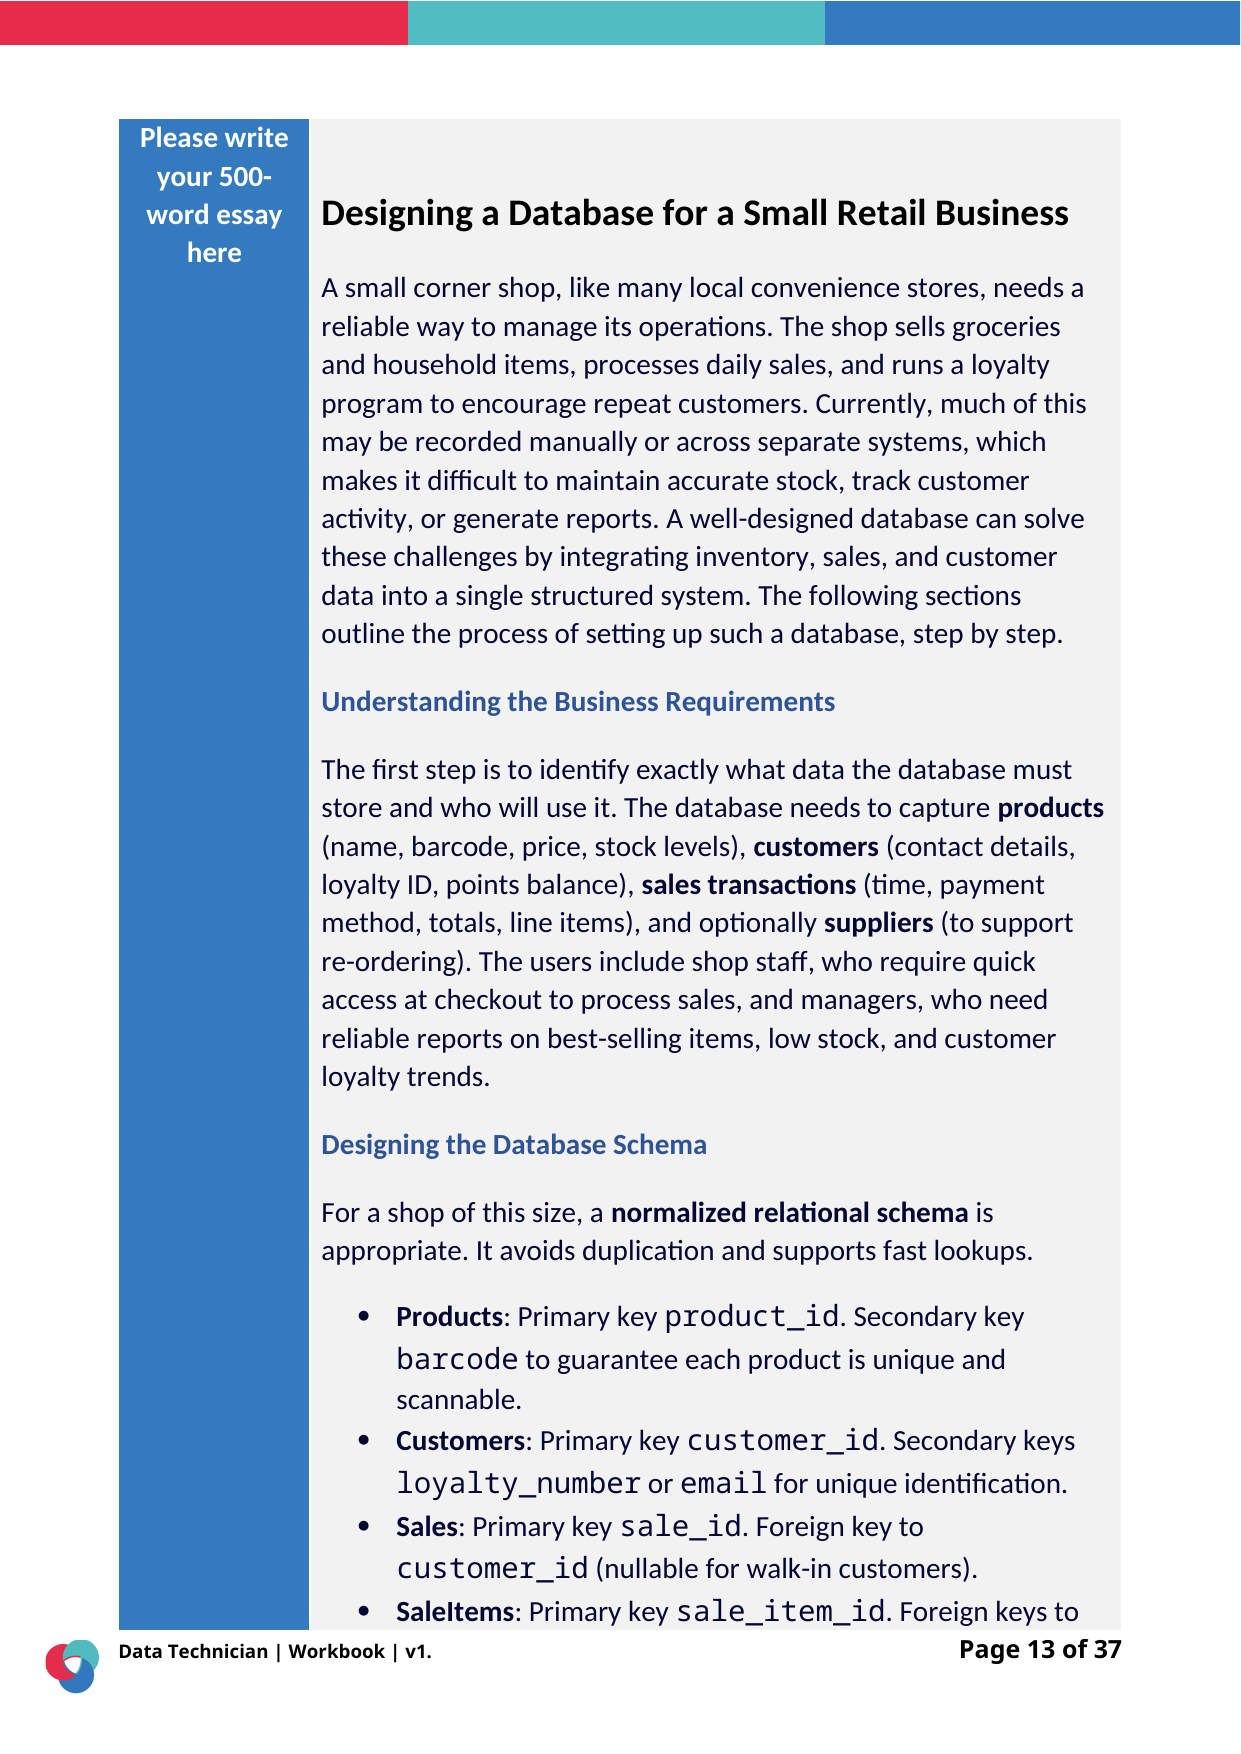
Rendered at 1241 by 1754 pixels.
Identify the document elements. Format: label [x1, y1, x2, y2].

picture [45, 1640, 100, 1694]
table_header [311, 119, 1121, 1630]
table_header [119, 119, 309, 1630]
